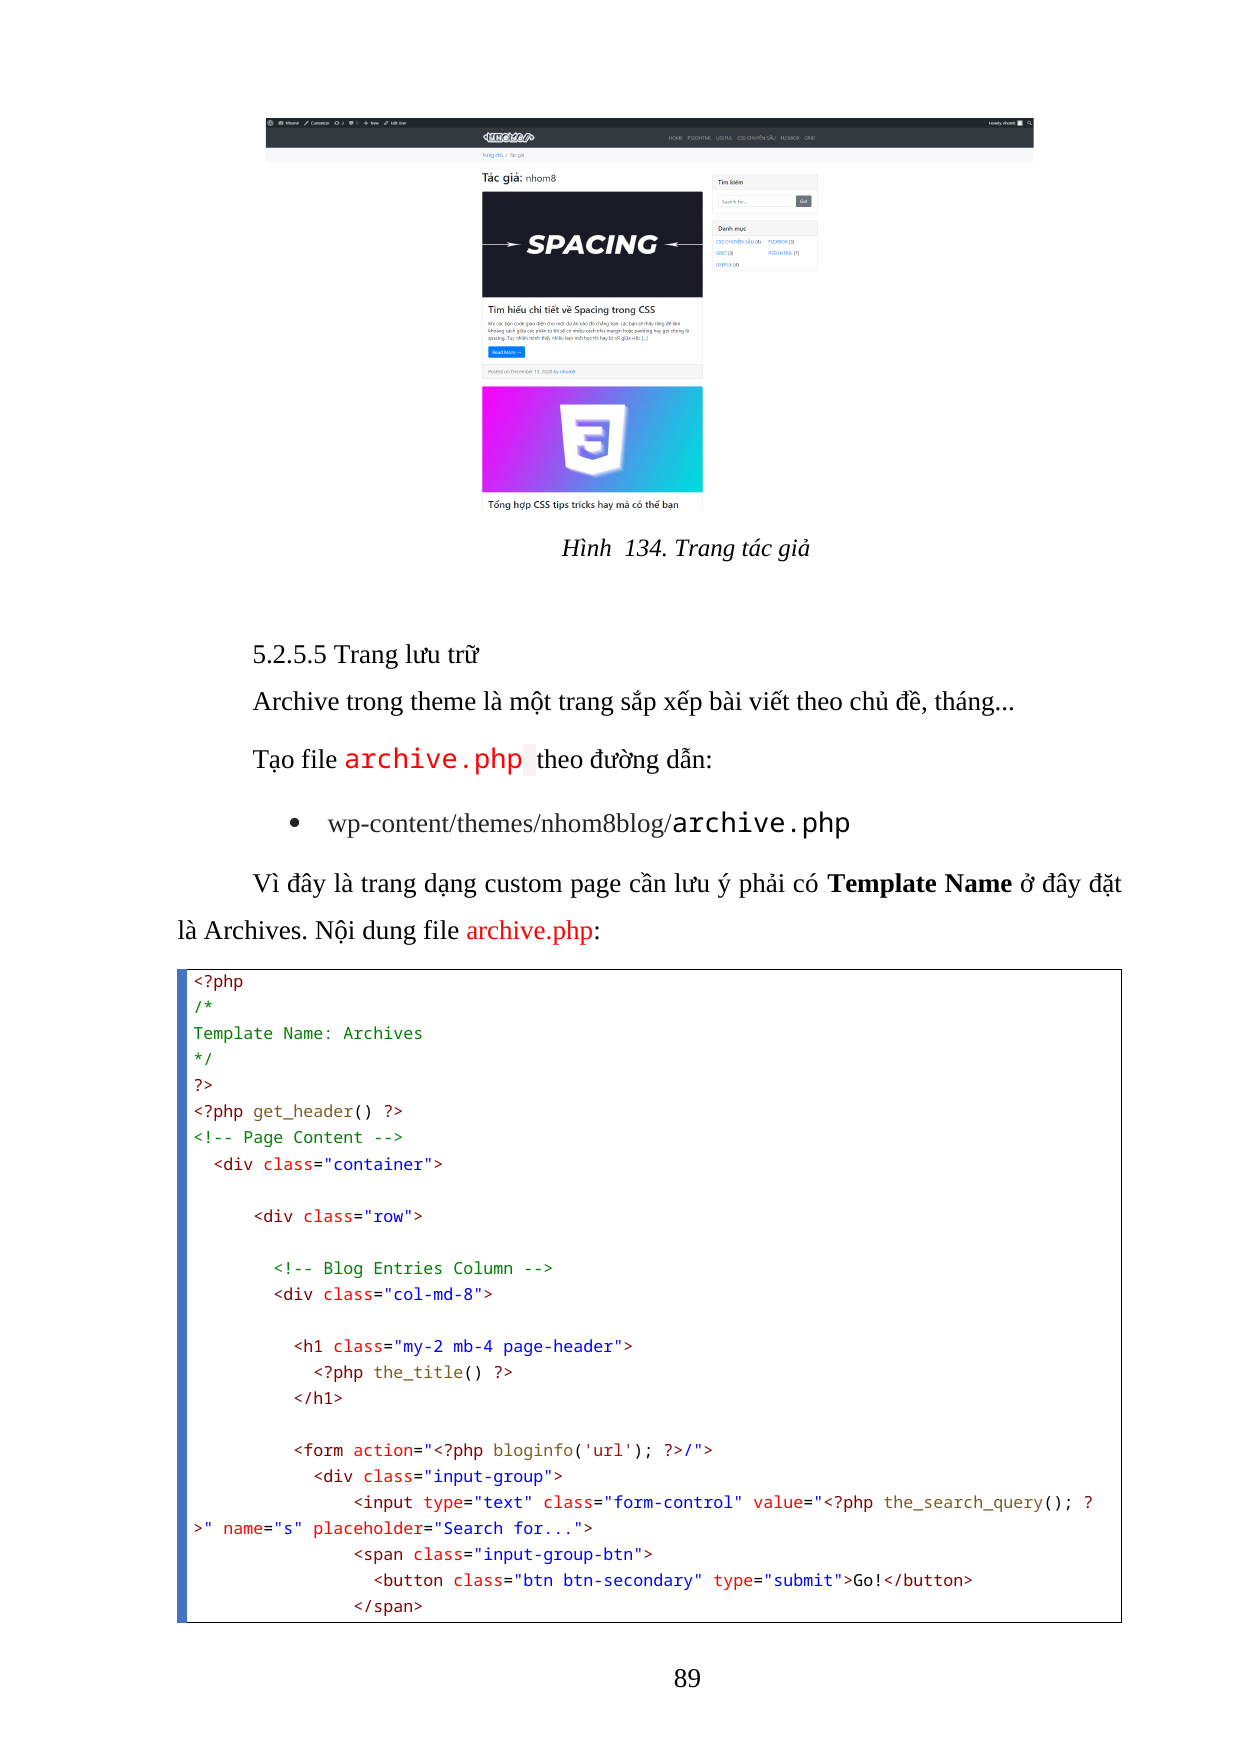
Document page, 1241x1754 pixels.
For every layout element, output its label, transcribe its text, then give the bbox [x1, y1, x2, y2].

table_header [187, 970, 1121, 1622]
text Tạo file archive.php theo đường dẫn: [177, 740, 1122, 777]
list wp-content/themes/nhom8blog/archive.php [290, 803, 1122, 840]
subtitle Trang lưu trữ [252, 638, 1122, 669]
picture [265, 118, 1034, 510]
text Archive trong theme là một trang sắp xếp bài viết theo chủ đề, tháng... [177, 685, 1122, 716]
text Vì đây là trang dạng custom page cần lưu ý phải có Template Name ở đây đặt là Archives. Nội dung file archive.php: [177, 867, 1122, 945]
text Hình 134. Trang tác giả [177, 533, 1122, 562]
